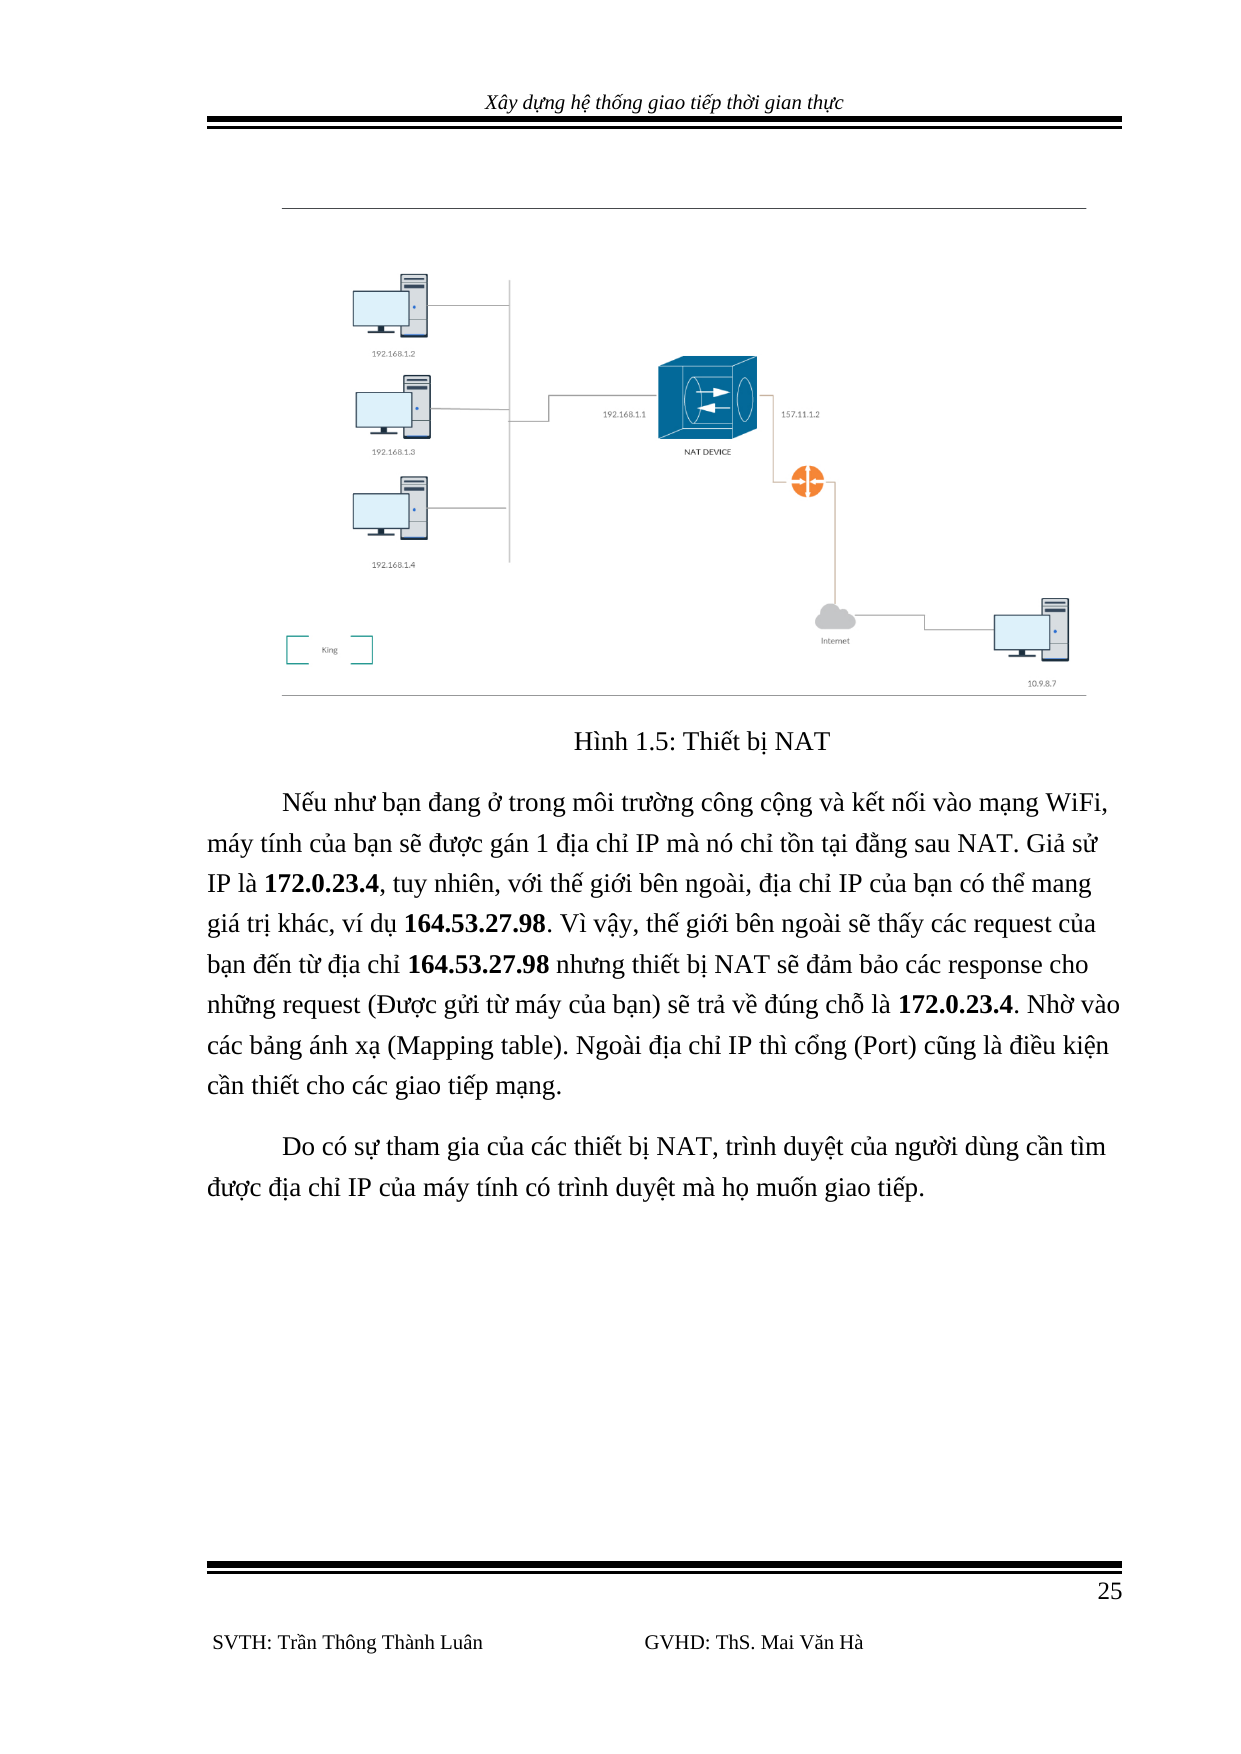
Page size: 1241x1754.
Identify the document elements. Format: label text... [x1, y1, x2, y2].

text Do có sự tham gia của các thiết bị NAT, trình duyệt của người dùng cần tìm được địa chỉ IP của máy tính có trình duyệt mà họ muốn giao tiếp. [207, 1131, 1122, 1202]
text Nếu như bạn đang ở trong môi trường công cộng và kết nối vào mạng WiFi, máy tính của bạn sẽ được gán 1 địa chỉ IP mà nó chỉ tồn tại đằng sau NAT. Giả sử IP là 172.0.23.4, tuy nhiên, với thế giới bên ngoài, địa chỉ IP của bạn có thể mang giá trị khác, ví dụ 164.53.27.98. Vì vậy, thế giới bên ngoài sẽ thấy các request của bạn đến từ địa chỉ 164.53.27.98 nhưng thiết bị NAT sẽ đảm bảo các response cho những request (Được gửi từ máy của bạn) sẽ trả về đúng chỗ là 172.0.23.4. Nhờ vào các bảng ánh xạ (Mapping table). Ngoài địa chỉ IP thì cổng (Port) cũng là điều kiện cần thiết cho các giao tiếp mạng. [207, 786, 1122, 1100]
picture [281, 208, 1087, 696]
text Hình 1.5: Thiết bị NAT [207, 725, 1122, 756]
